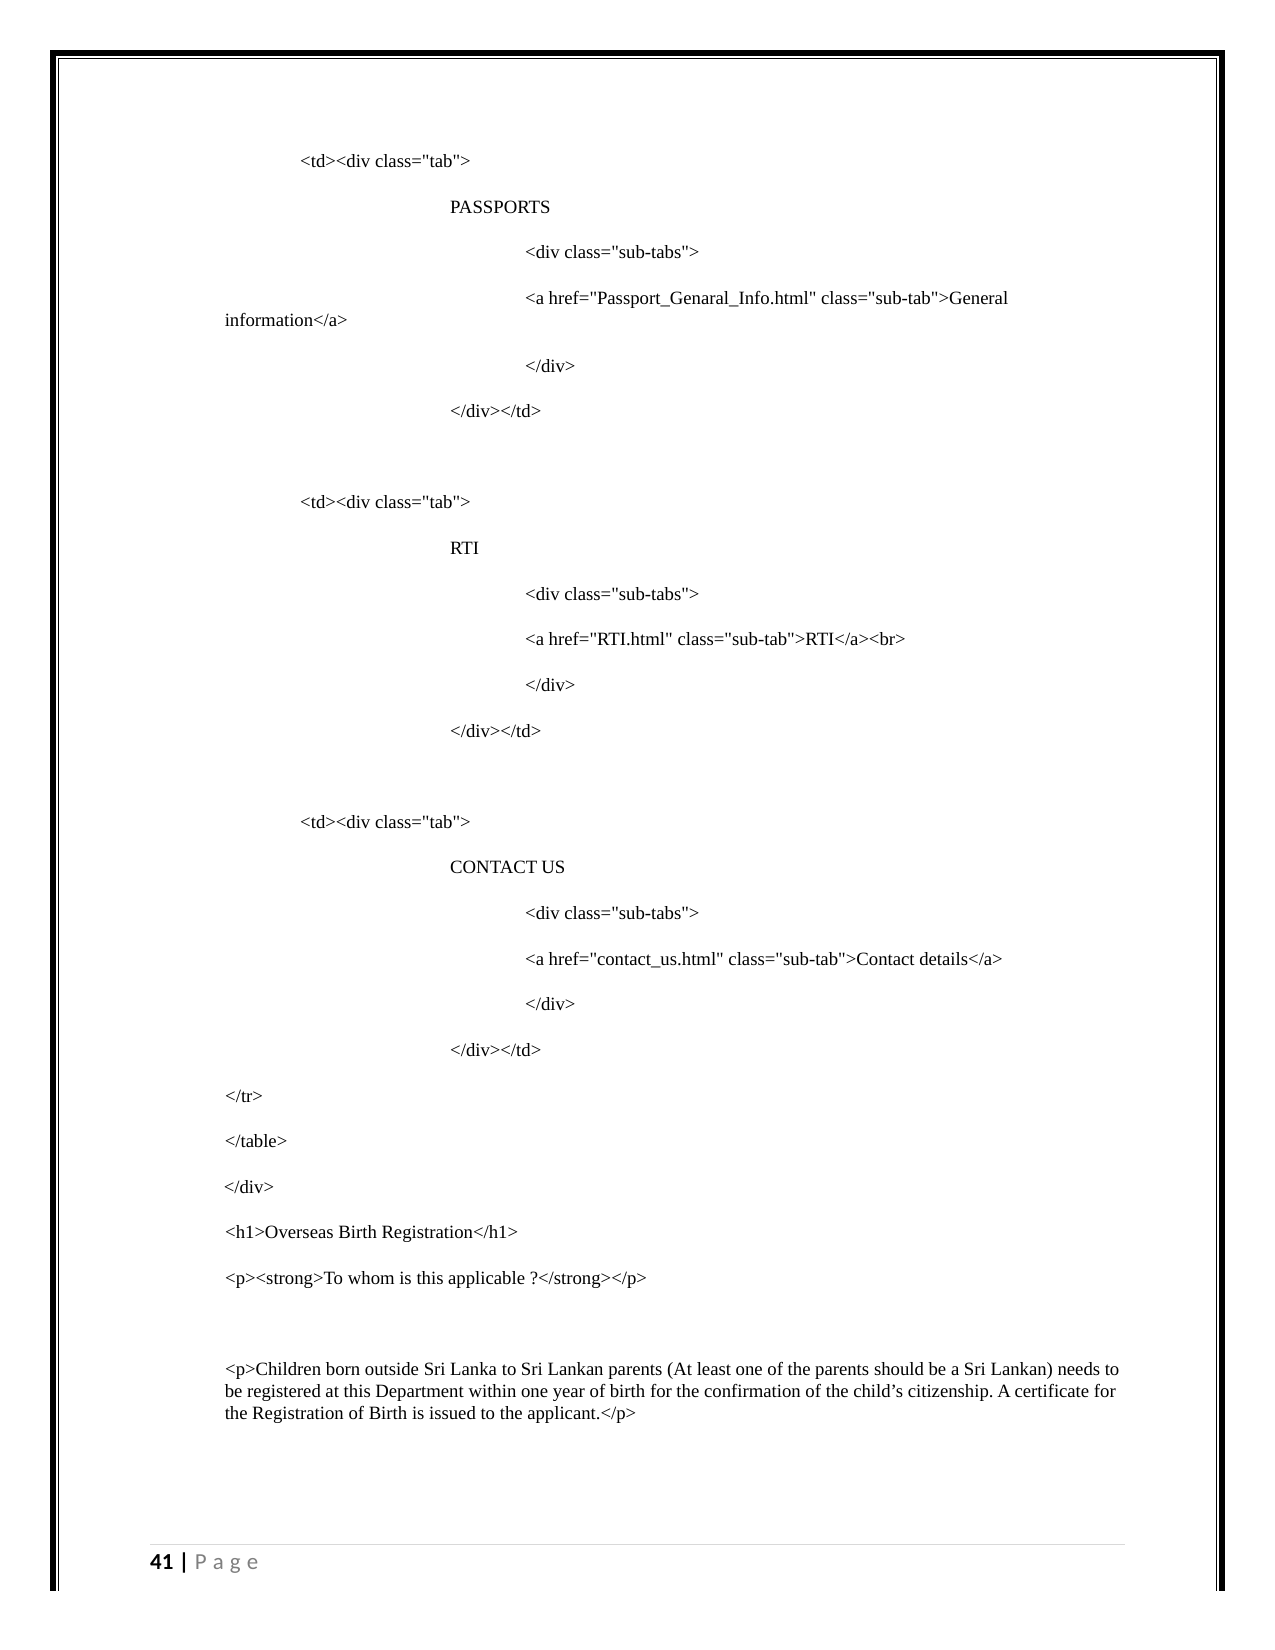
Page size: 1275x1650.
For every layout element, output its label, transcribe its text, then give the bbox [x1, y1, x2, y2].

text <p>Children born outside Sri Lanka to Sri Lankan parents (At least one of the parents should be a Sri Lankan) needs to be registered at this Department within one year of birth for the confirmation of the child’s citizenship. A certificate for the Registration of Birth is issued to the applicant.</p> [223, 1358, 1124, 1424]
text </div></td> [223, 719, 1124, 741]
text </div></td> [223, 1039, 1124, 1060]
text </table> [223, 1130, 1124, 1152]
text </tr> [223, 1084, 1124, 1106]
text PASSPORTS [223, 196, 1124, 217]
text <a href="contact_us.html" class="sub-tab">Contact details</a> [223, 948, 1124, 969]
text <a href="Passport_Genaral_Info.html" class="sub-tab">General information</a> [223, 287, 1124, 330]
text <p><strong>To whom is this applicable ?</strong></p> [223, 1267, 1124, 1288]
text <td><div class="tab"> [223, 150, 1124, 172]
text <div class="sub-tabs"> [223, 241, 1124, 263]
text RTI [223, 537, 1124, 558]
text </div> [223, 354, 1124, 376]
text </div> [223, 674, 1124, 695]
text <h1>Overseas Birth Registration</h1> [223, 1221, 1124, 1243]
text <td><div class="tab"> [223, 811, 1124, 832]
text <a href="RTI.html" class="sub-tab">RTI</a><br> [223, 628, 1124, 650]
text <td><div class="tab"> [223, 491, 1124, 513]
text CONTACT US [223, 856, 1124, 878]
text <div class="sub-tabs"> [223, 583, 1124, 604]
text <div class="sub-tabs"> [223, 902, 1124, 923]
text </div> [223, 1176, 1124, 1197]
text </div> [223, 993, 1124, 1015]
text </div></td> [223, 400, 1124, 422]
